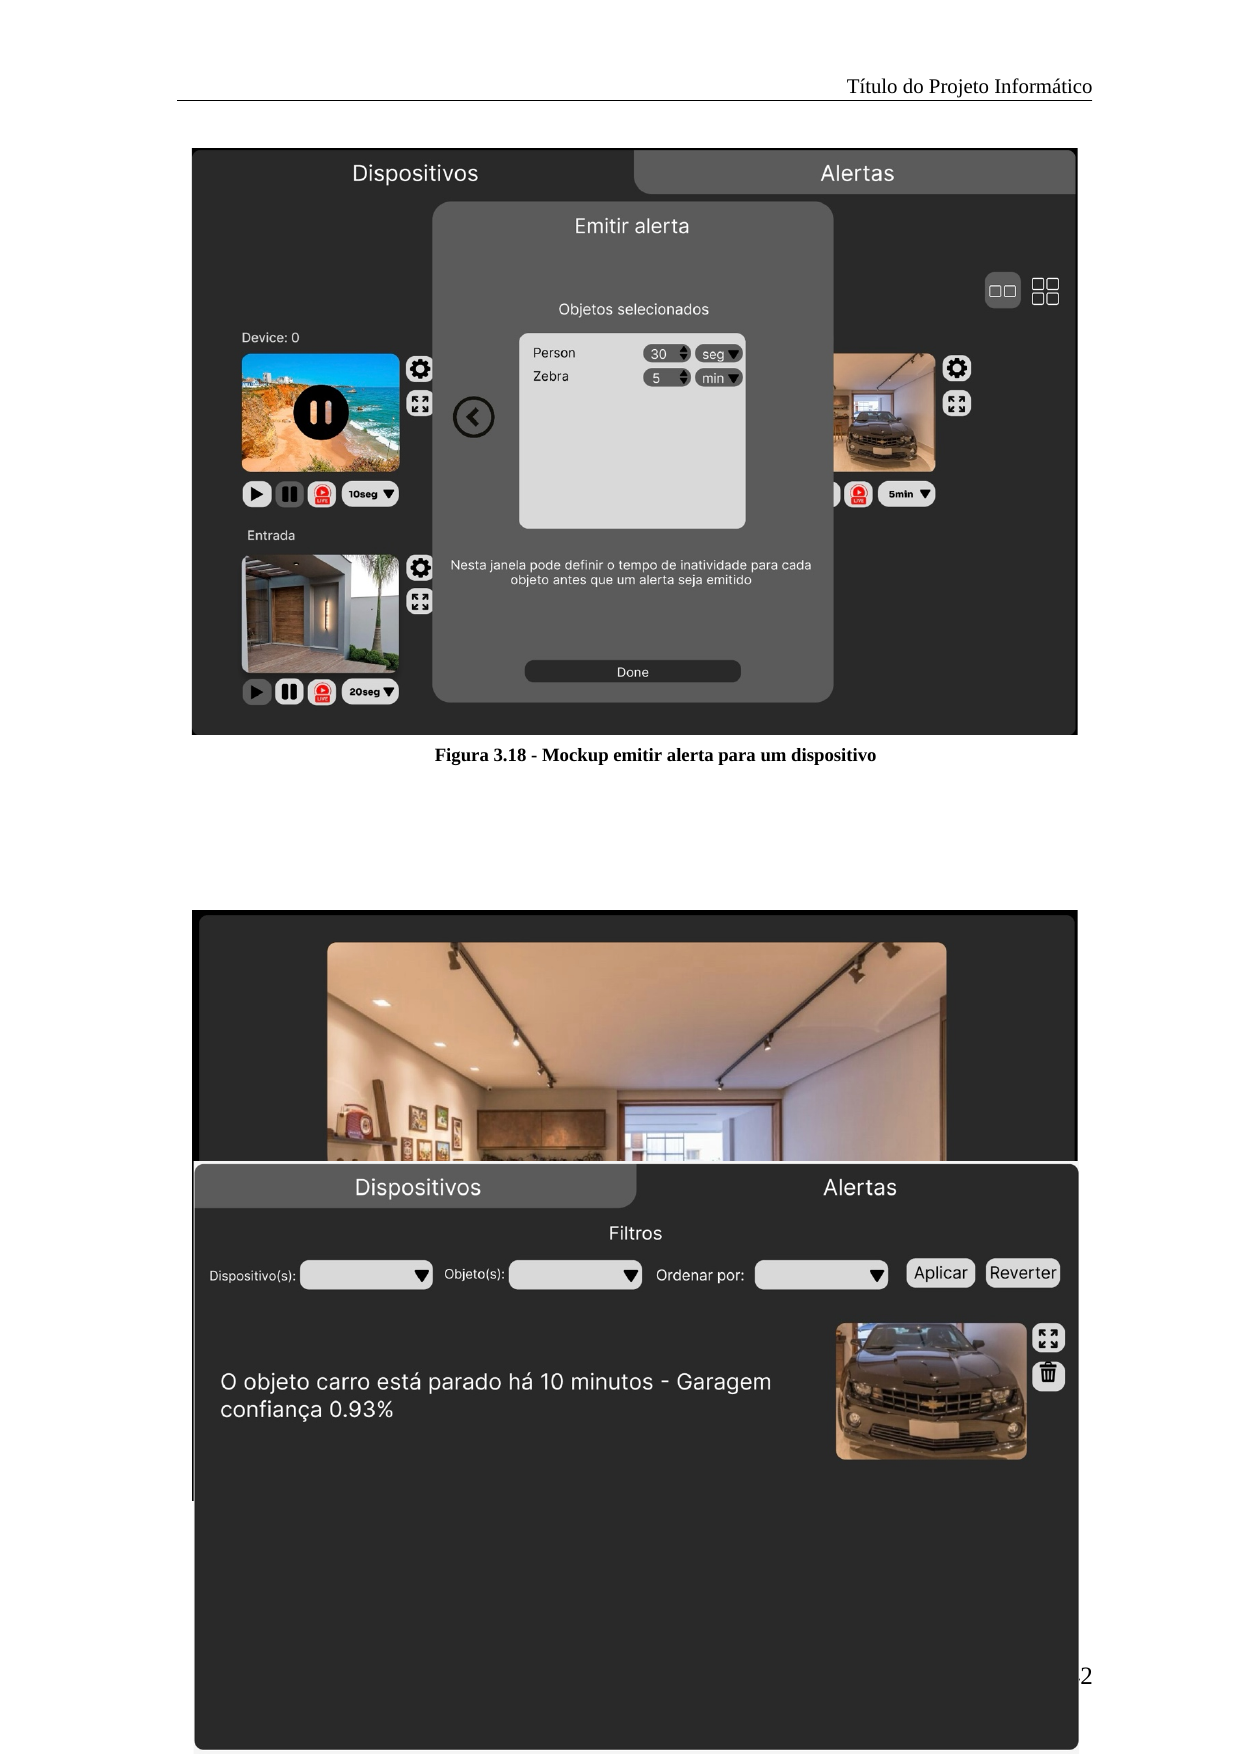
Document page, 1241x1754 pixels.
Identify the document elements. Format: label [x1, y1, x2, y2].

picture [191, 148, 1078, 735]
picture [192, 910, 1080, 1754]
